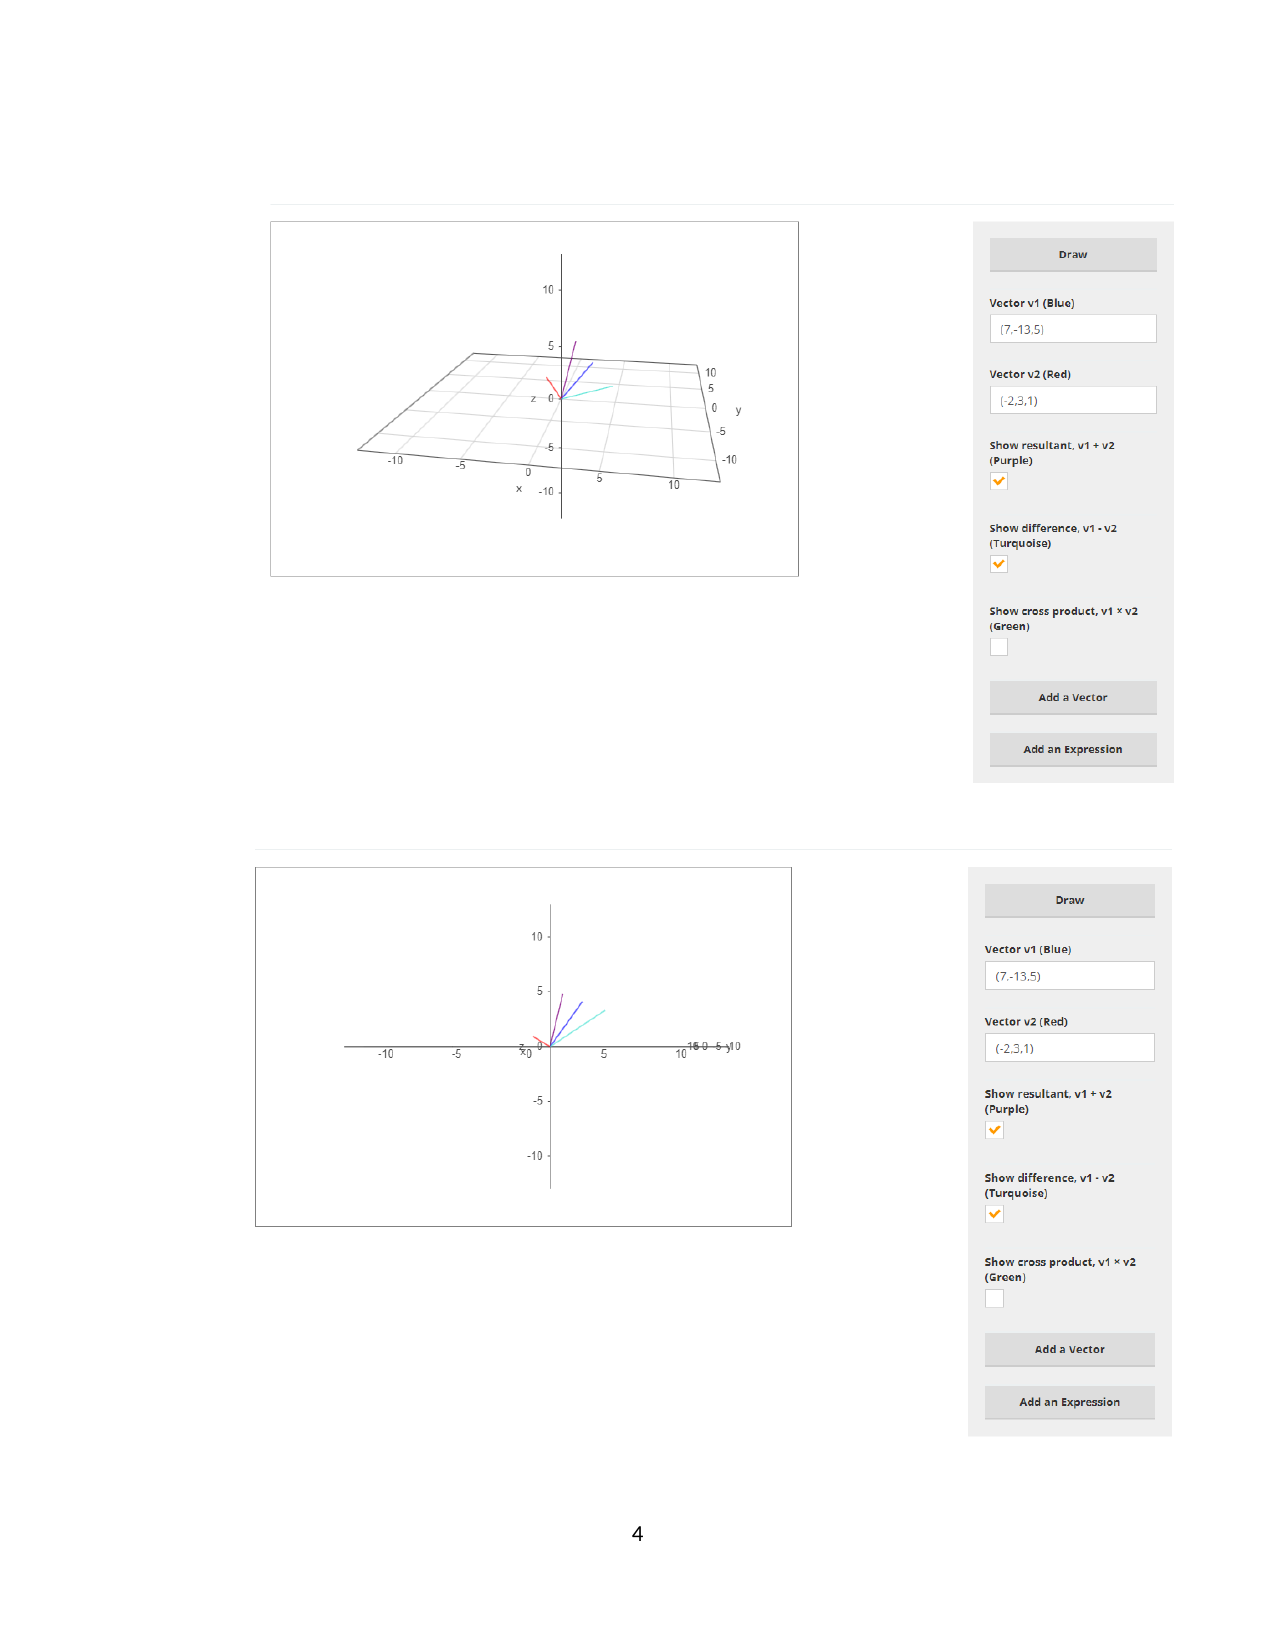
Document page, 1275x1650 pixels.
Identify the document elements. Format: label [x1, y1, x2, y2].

picture [225, 196, 1200, 793]
picture [206, 845, 1182, 1448]
